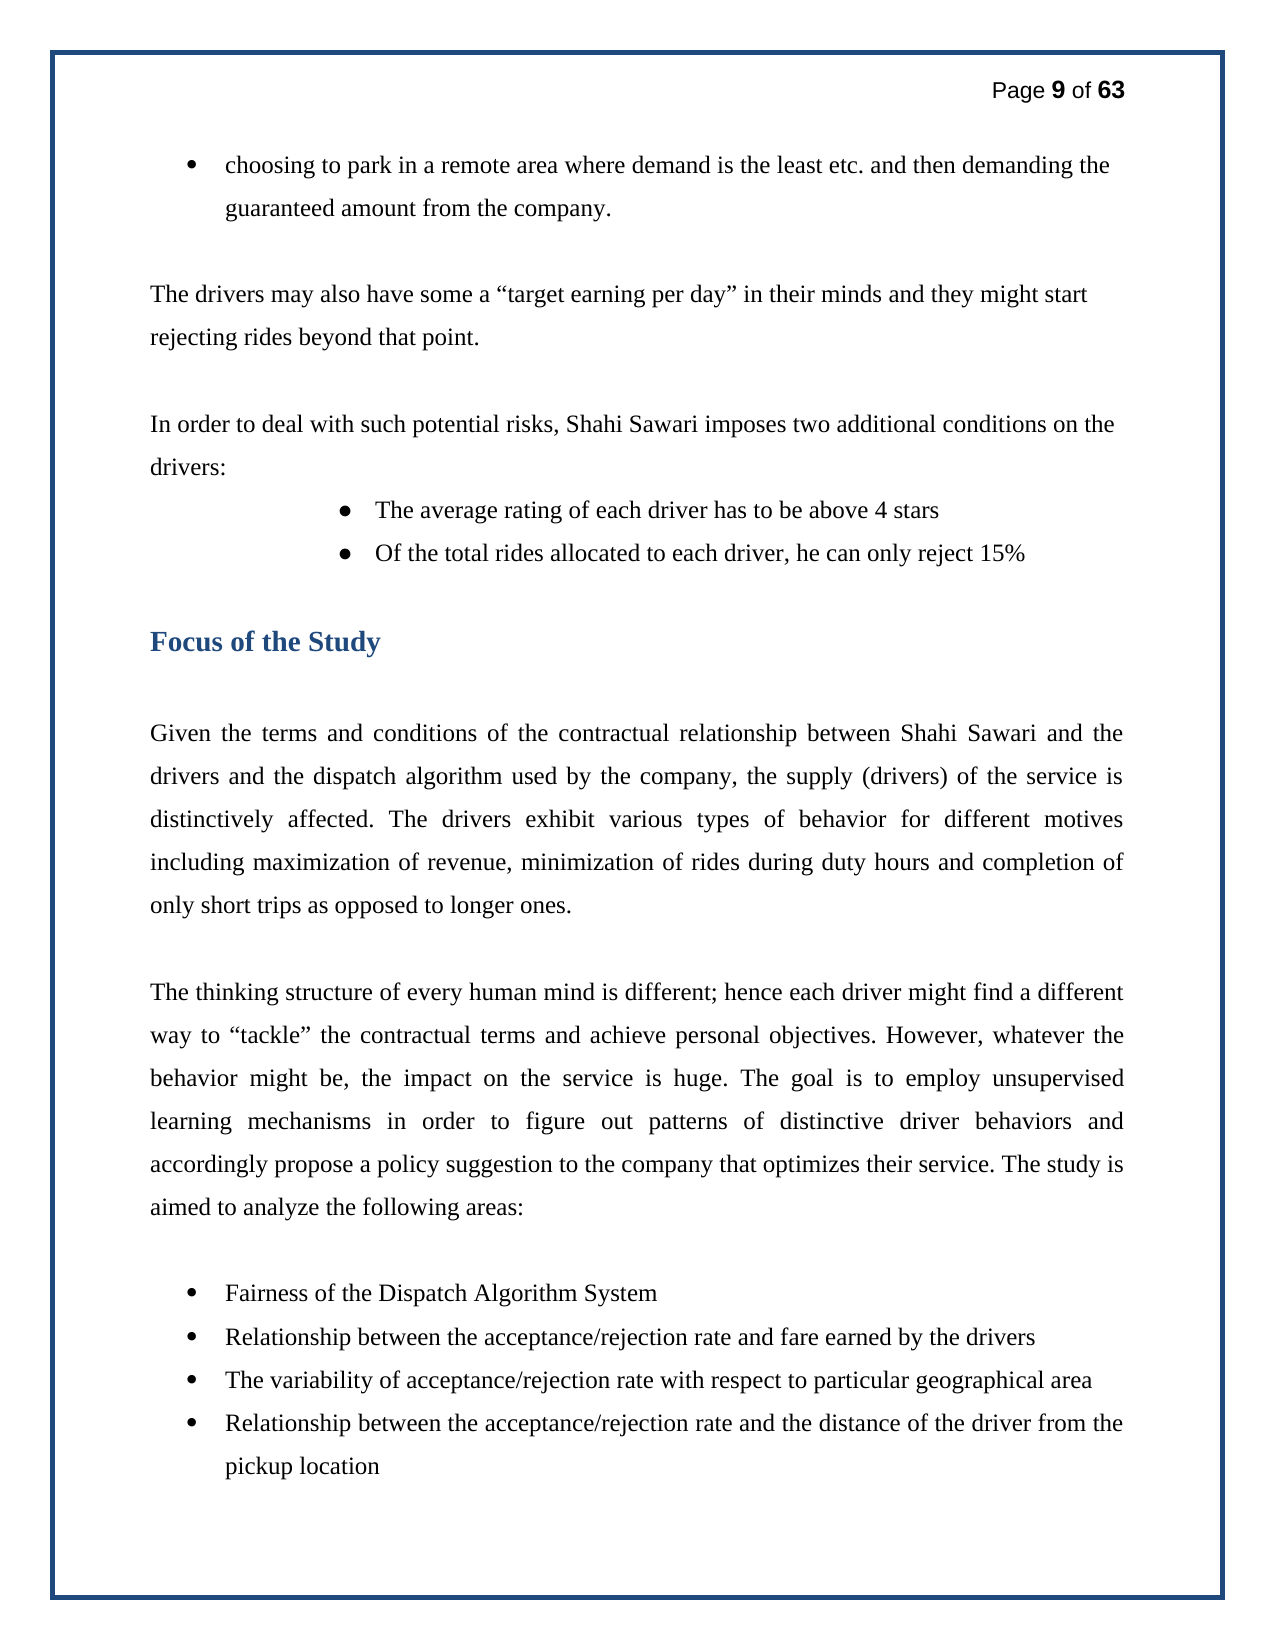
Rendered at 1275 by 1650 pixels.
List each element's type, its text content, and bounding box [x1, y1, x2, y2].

list The variability of acceptance/rejection rate with respect to particular geographical area [187, 1365, 1125, 1393]
text The drivers may also have some a “target earning per day” in their minds and they might start rejecting rides beyond that point. [150, 279, 1125, 351]
text In order to deal with such potential risks, Shahi Sawari imposes two additional conditions on the drivers: [150, 409, 1125, 481]
list choosing to park in a remote area where demand is the least etc. and then demanding the guaranteed amount from the company. [187, 150, 1125, 222]
list Of the total rides allocated to each driver, he can only reject 15% [337, 538, 1125, 567]
text Given the terms and conditions of the contractual relationship between Shahi Sawari and the drivers and the dispatch algorithm used by the company, the supply (drivers) of the service is distinctively affected. The drivers exhibit various types of behavior for different motives including maximization of revenue, minimization of rides during duty hours and completion of only short trips as opposed to longer ones. [150, 718, 1125, 919]
list Relationship between the acceptance/rejection rate and fare earned by the drivers [187, 1322, 1125, 1350]
text The thinking structure of every human mind is different; hence each driver might find a different way to “tackle” the contractual terms and achieve personal objectives. However, whatever the behavior might be, the impact on the service is huge. The goal is to employ unsupervised learning mechanisms in order to figure out patterns of distinctive driver behaviors and accordingly propose a policy suggestion to the company that optimizes their service. The study is aimed to analyze the following areas: [150, 977, 1125, 1221]
list Relationship between the acceptance/rejection rate and the distance of the driver from the pickup location [187, 1408, 1125, 1480]
list The average rating of each driver has to be above 4 stars [337, 495, 1125, 524]
text Focus of the Study [150, 624, 1125, 658]
list Fairness of the Dispatch Algorithm System [187, 1278, 1125, 1307]
